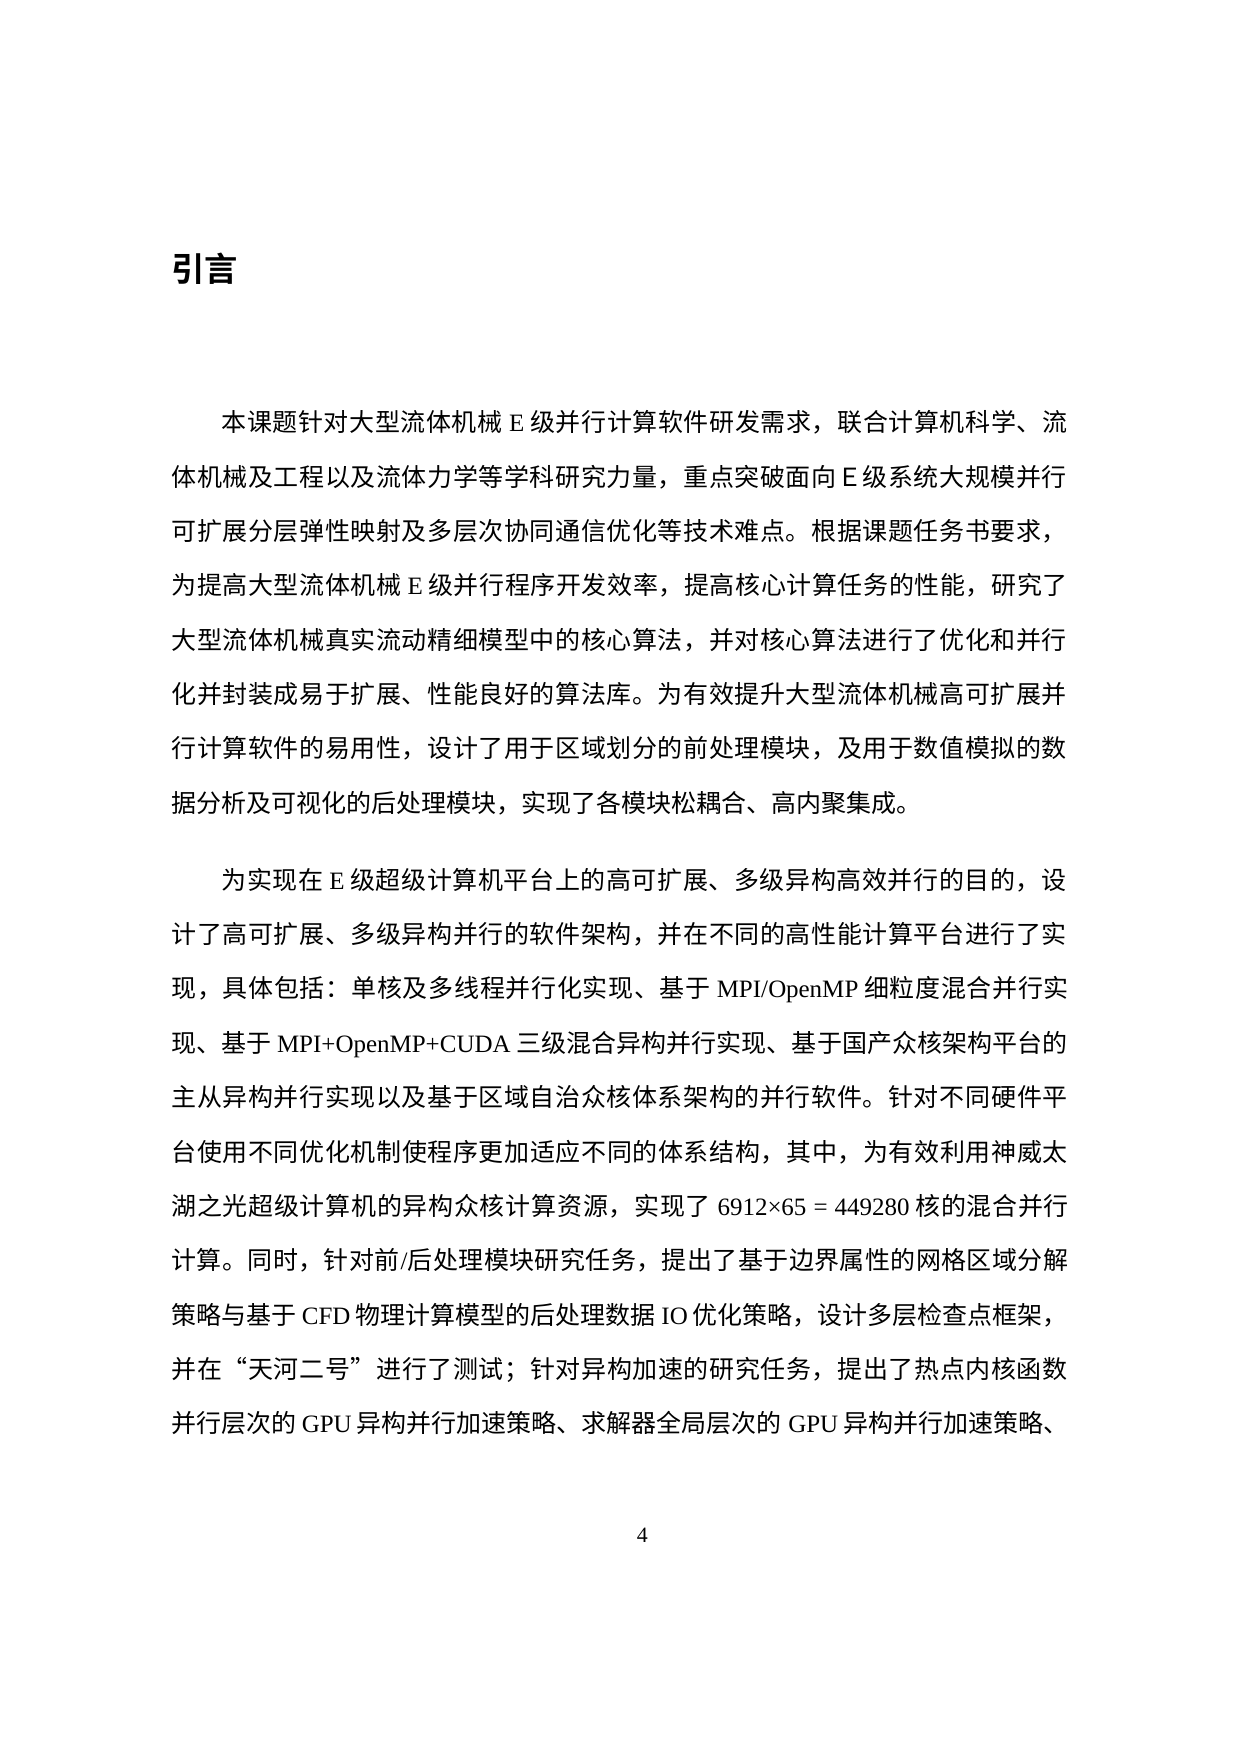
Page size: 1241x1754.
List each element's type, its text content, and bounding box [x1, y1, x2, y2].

text 本课题针对大型流体机械E级并行计算软件研发需求，联合计算机科学、流体机械及工程以及流体力学等学科研究力量，重点突破面向Ｅ级系统大规模并行可扩展分层弹性映射及多层次协同通信优化等技术难点。根据课题任务书要求，为提高大型流体机械E级并行程序开发效率，提高核心计算任务的性能，研究了大型流体机械真实流动精细模型中的核心算法，并对核心算法进行了优化和并行化并封装成易于扩展、性能良好的算法库。为有效提升大型流体机械高可扩展并行计算软件的易用性，设计了用于区域划分的前处理模块，及用于数值模拟的数据分析及可视化的后处理模块，实现了各模块松耦合、高内聚集成。 [171, 403, 1069, 819]
subtitle 引言 [171, 221, 1069, 312]
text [171, 860, 1069, 1440]
